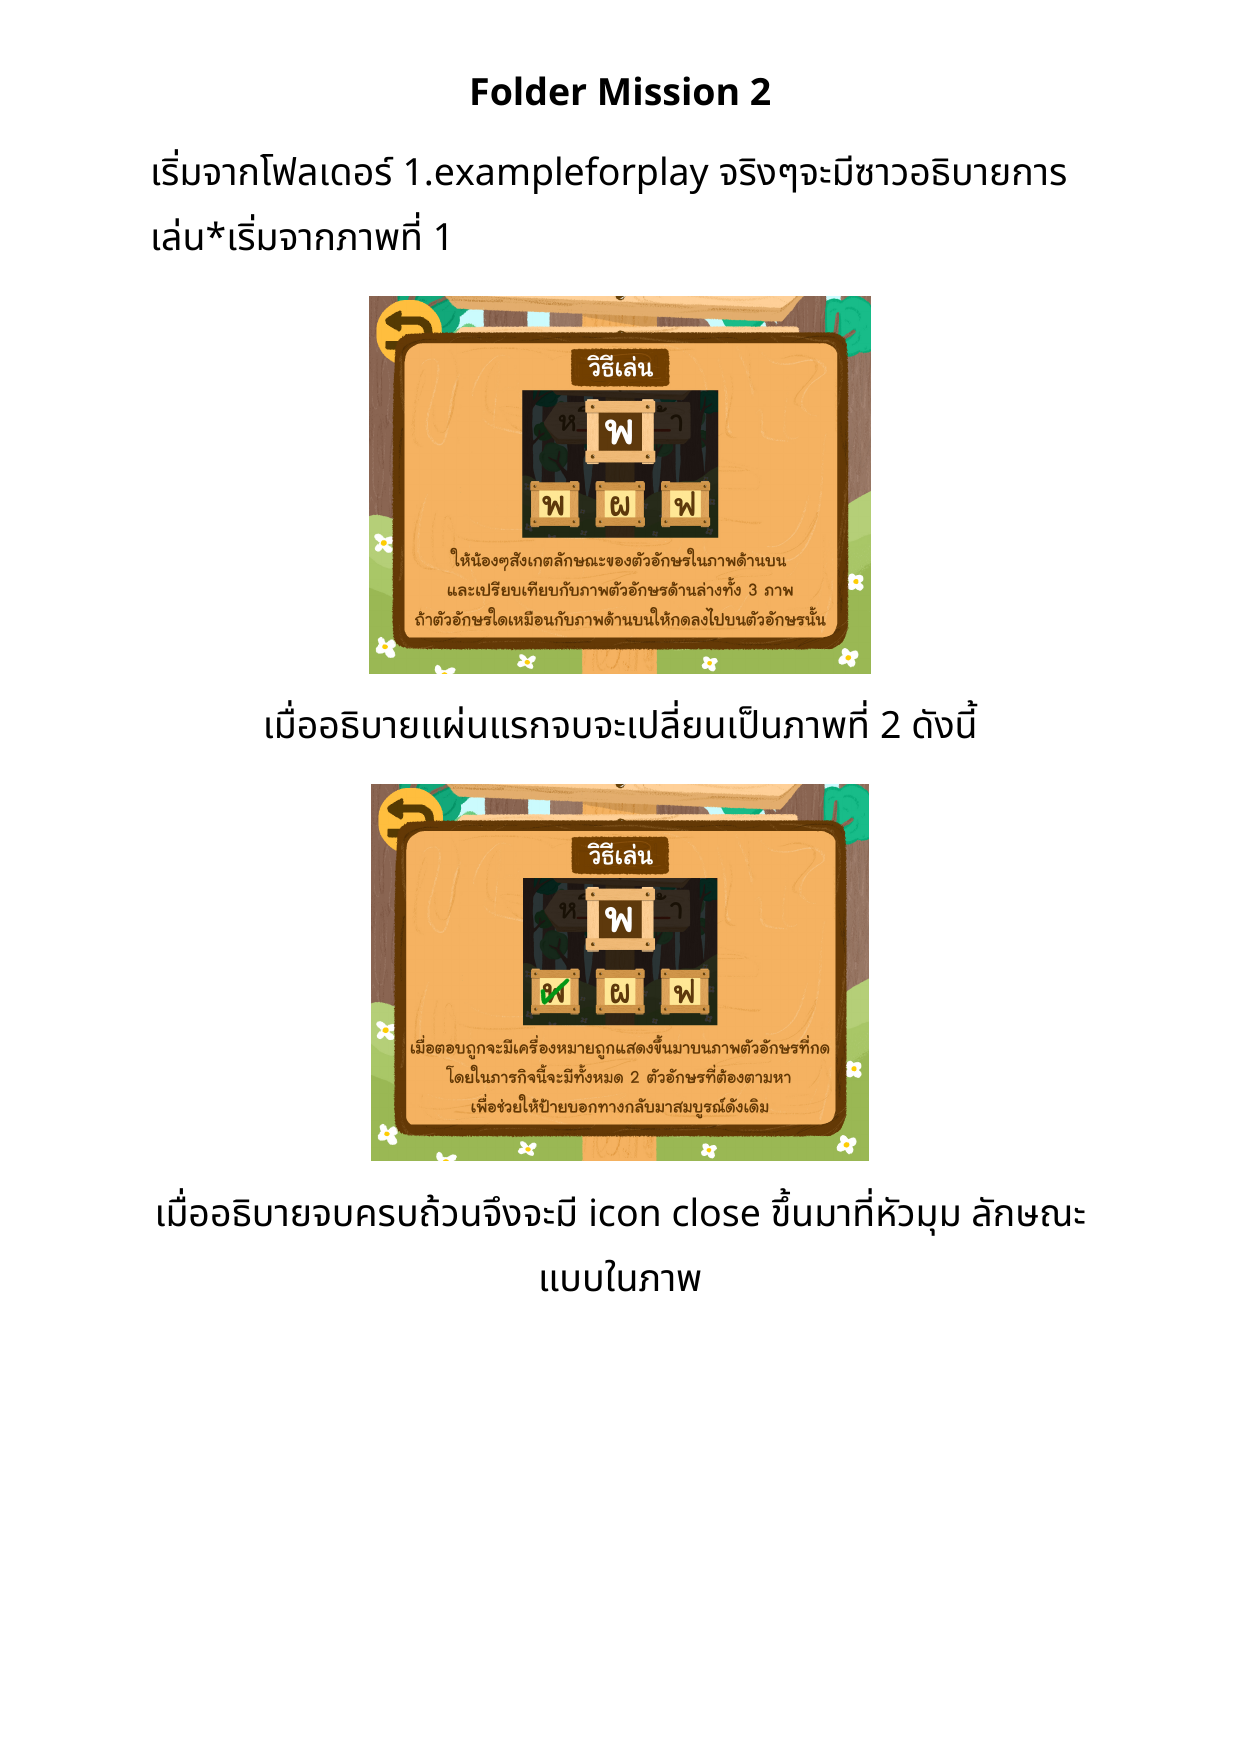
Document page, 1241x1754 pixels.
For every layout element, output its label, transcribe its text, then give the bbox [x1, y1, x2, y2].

picture [369, 296, 871, 674]
text เริ่มจากโฟลเดอร์ 1.exampleforplay จริงๆจะมีซาวอธิบายการเล่น*เริ่มจากภาพที่ 1 [150, 145, 1090, 267]
text Folder Mission 2 [150, 66, 1090, 117]
picture [371, 784, 869, 1161]
text เมื่ออธิบายแผ่นแรกจบจะเปลี่ยนเป็นภาพที่ 2 ดังนี้ [150, 698, 1090, 755]
text เมื่ออธิบายจบครบถ้วนจึงจะมี icon close ขึ้นมาที่หัวมุม ลักษณะแบบในภาพ [150, 1186, 1090, 1308]
